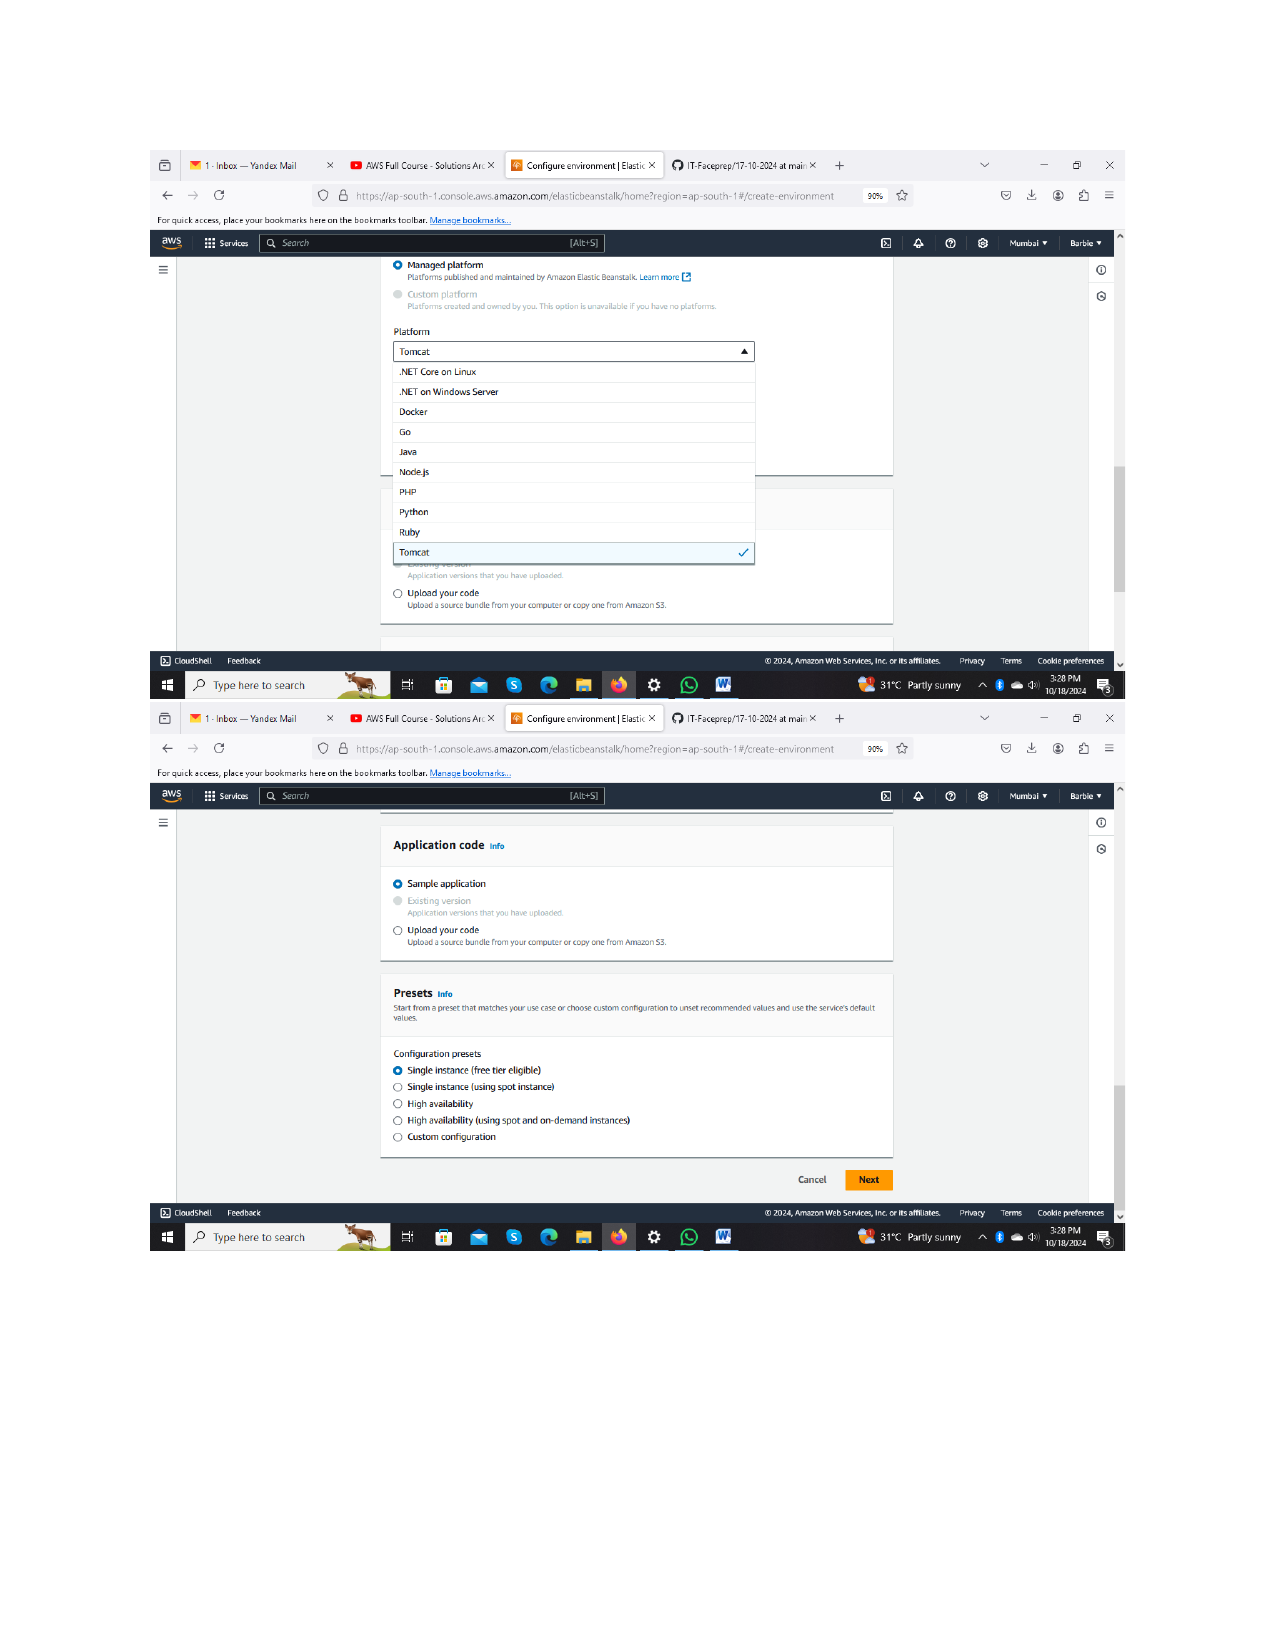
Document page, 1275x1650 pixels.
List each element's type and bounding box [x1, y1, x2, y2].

picture [150, 150, 1125, 699]
picture [150, 702, 1125, 1251]
